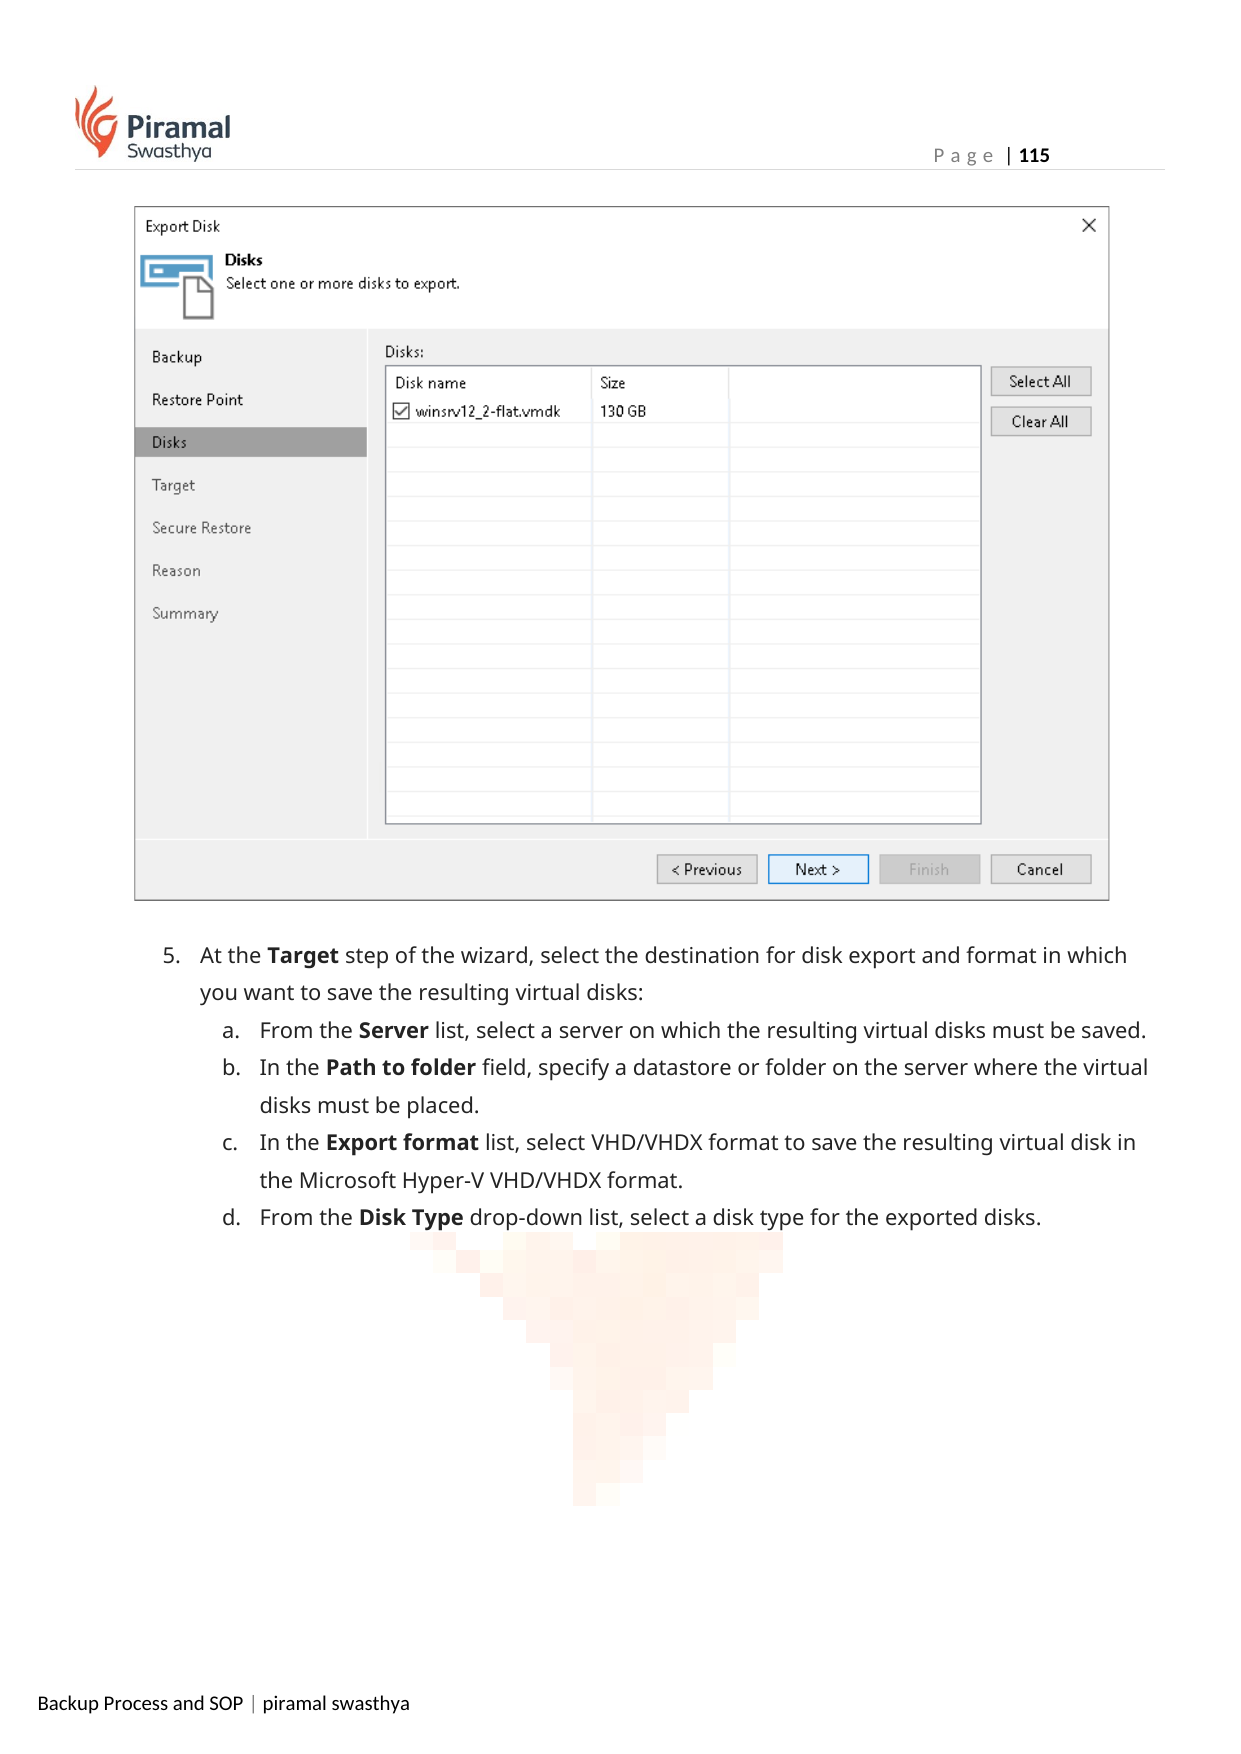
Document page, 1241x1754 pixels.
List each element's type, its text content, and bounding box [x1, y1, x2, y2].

picture [75, 85, 230, 162]
list In the Export format list, select VHD/VHDX format to save the resulting virtual disk in the Microsoft Hyper-V VHD/VHDX format. [222, 1119, 1165, 1194]
picture [134, 206, 1110, 901]
list At the Target step of the wizard, select the destination for disk export and format in which you want to save the resulting virtual disks: [162, 932, 1165, 1007]
list From the Server list, select a server on which the resulting virtual disks must be saved. [222, 1007, 1165, 1044]
list In the Path to folder field, specify a datastore or folder on the server where the virtual disks must be placed. [222, 1044, 1165, 1119]
list From the Disk Type drop-down list, select a disk type for the exported disks. [222, 1194, 1165, 1232]
